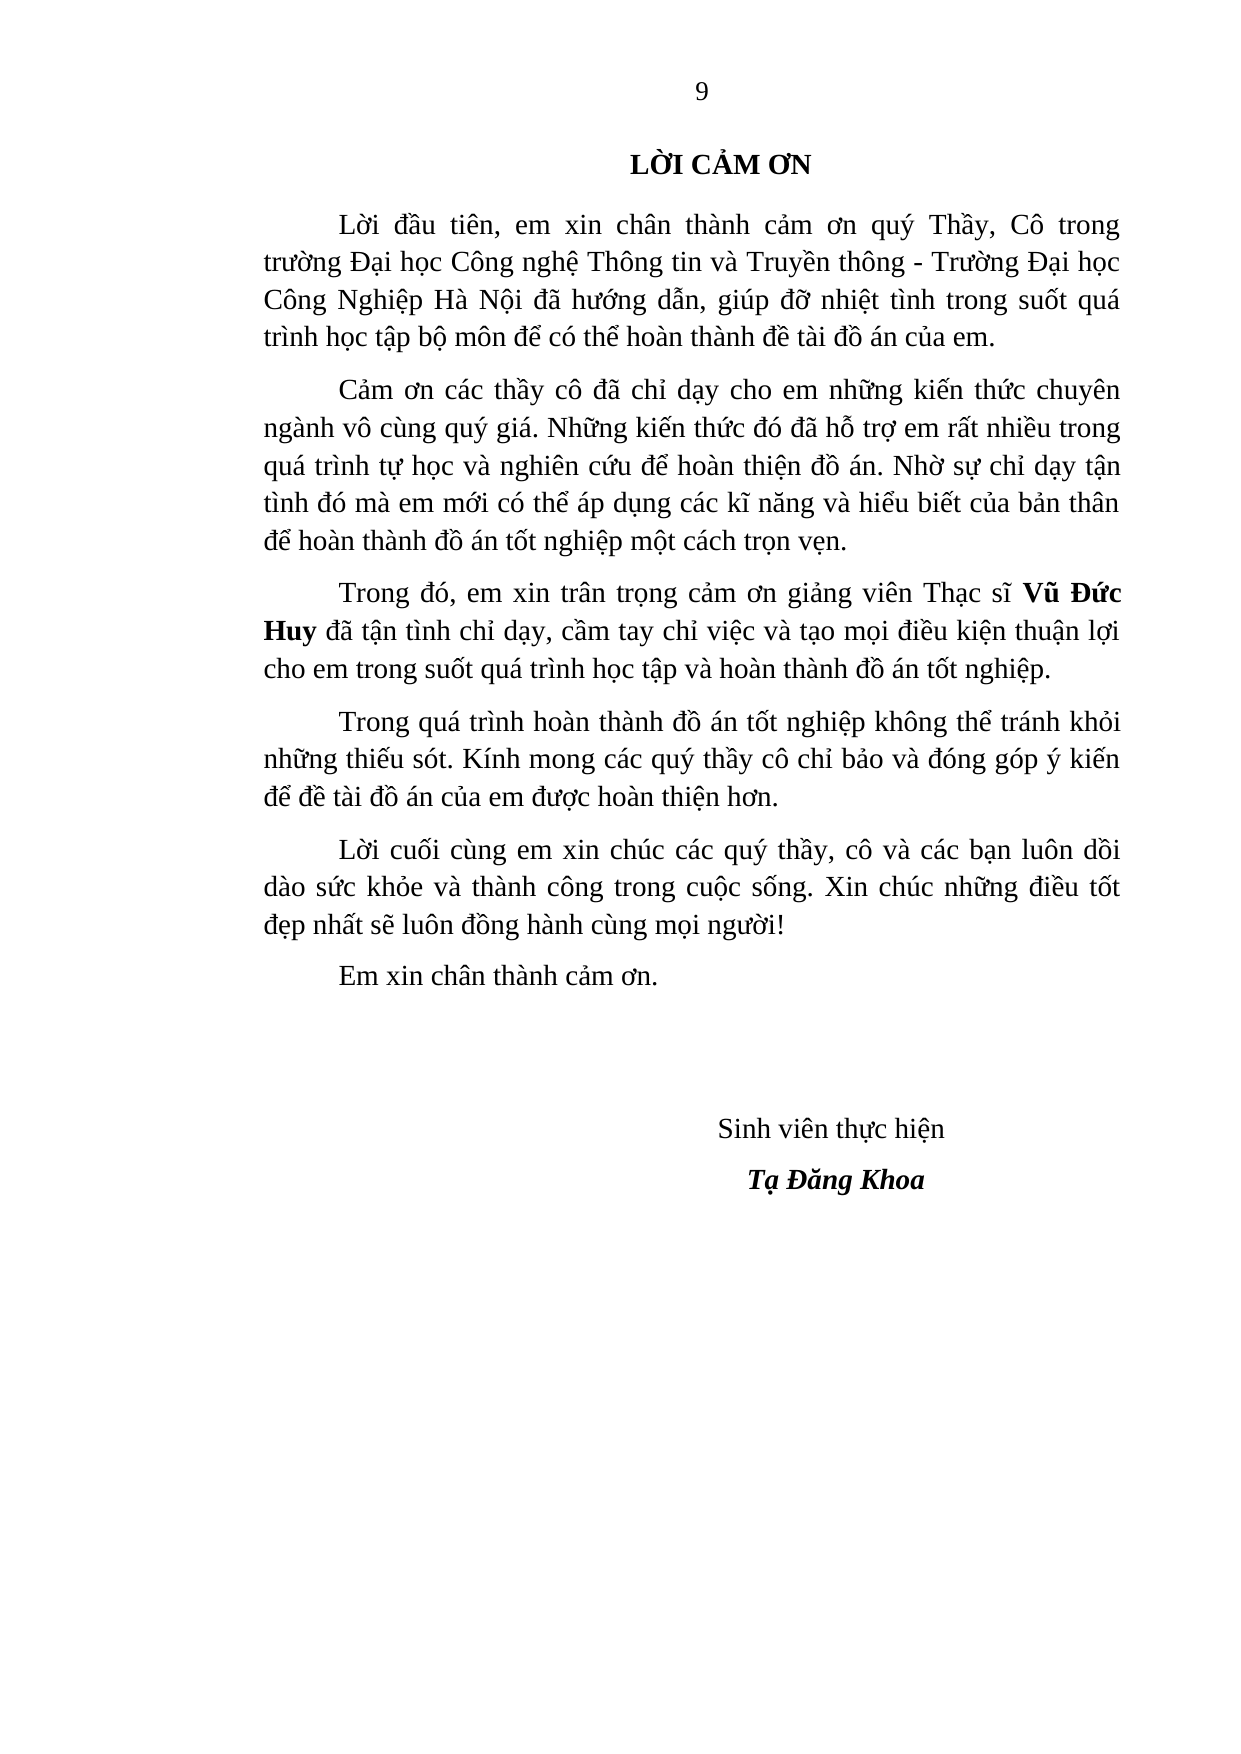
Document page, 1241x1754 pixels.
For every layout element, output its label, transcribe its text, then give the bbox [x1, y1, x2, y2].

text Trong quá trình hoàn thành đồ án tốt nghiệp không thể tránh khỏi những thiếu sót. Kính mong các quý thầy cô chỉ bảo và đóng góp ý kiến để đề tài đồ án của em được hoàn thiện hơn. [263, 704, 1122, 813]
text Trong đó, em xin trân trọng cảm ơn giảng viên Thạc sĩ Vũ Đức Huy đã tận tình chỉ dạy, cầm tay chỉ việc và tạo mọi điều kiện thuận lợi cho em trong suốt quá trình học tập và hoàn thành đồ án tốt nghiệp. [263, 576, 1122, 685]
text Lời cuối cùng em xin chúc các quý thầy, cô và các bạn luôn dồi dào sức khỏe và thành công trong cuộc sống. Xin chúc những điều tốt đẹp nhất sẽ luôn đồng hành cùng mọi người! [263, 832, 1122, 940]
text Tạ Đăng Khoa [207, 1162, 944, 1196]
text Lời đầu tiên, em xin chân thành cảm ơn quý Thầy, Cô trong trường Đại học Công nghệ Thông tin và Truyền thông - Trường Đại học Công Nghiệp Hà Nội đã hướng dẫn, giúp đỡ nhiệt tình trong suốt quá trình học tập bộ môn để có thể hoàn thành đề tài đồ án của em. [263, 207, 1122, 353]
text LỜI CẢM ƠN [630, 147, 1122, 181]
text Em xin chân thành cảm ơn. [338, 958, 1122, 992]
text Cảm ơn các thầy cô đã chỉ dạy cho em những kiến thức chuyên ngành vô cùng quý giá. Những kiến thức đó đã hỗ trợ em rất nhiều trong quá trình tự học và nghiên cứu để hoàn thiện đồ án. Nhờ sự chỉ dạy tận tình đó mà em mới có thể áp dụng các kĩ năng và hiểu biết của bản thân để hoàn thành đồ án tốt nghiệp một cách trọn vẹn. [263, 372, 1122, 557]
text Sinh viên thực hiện [207, 1111, 944, 1144]
